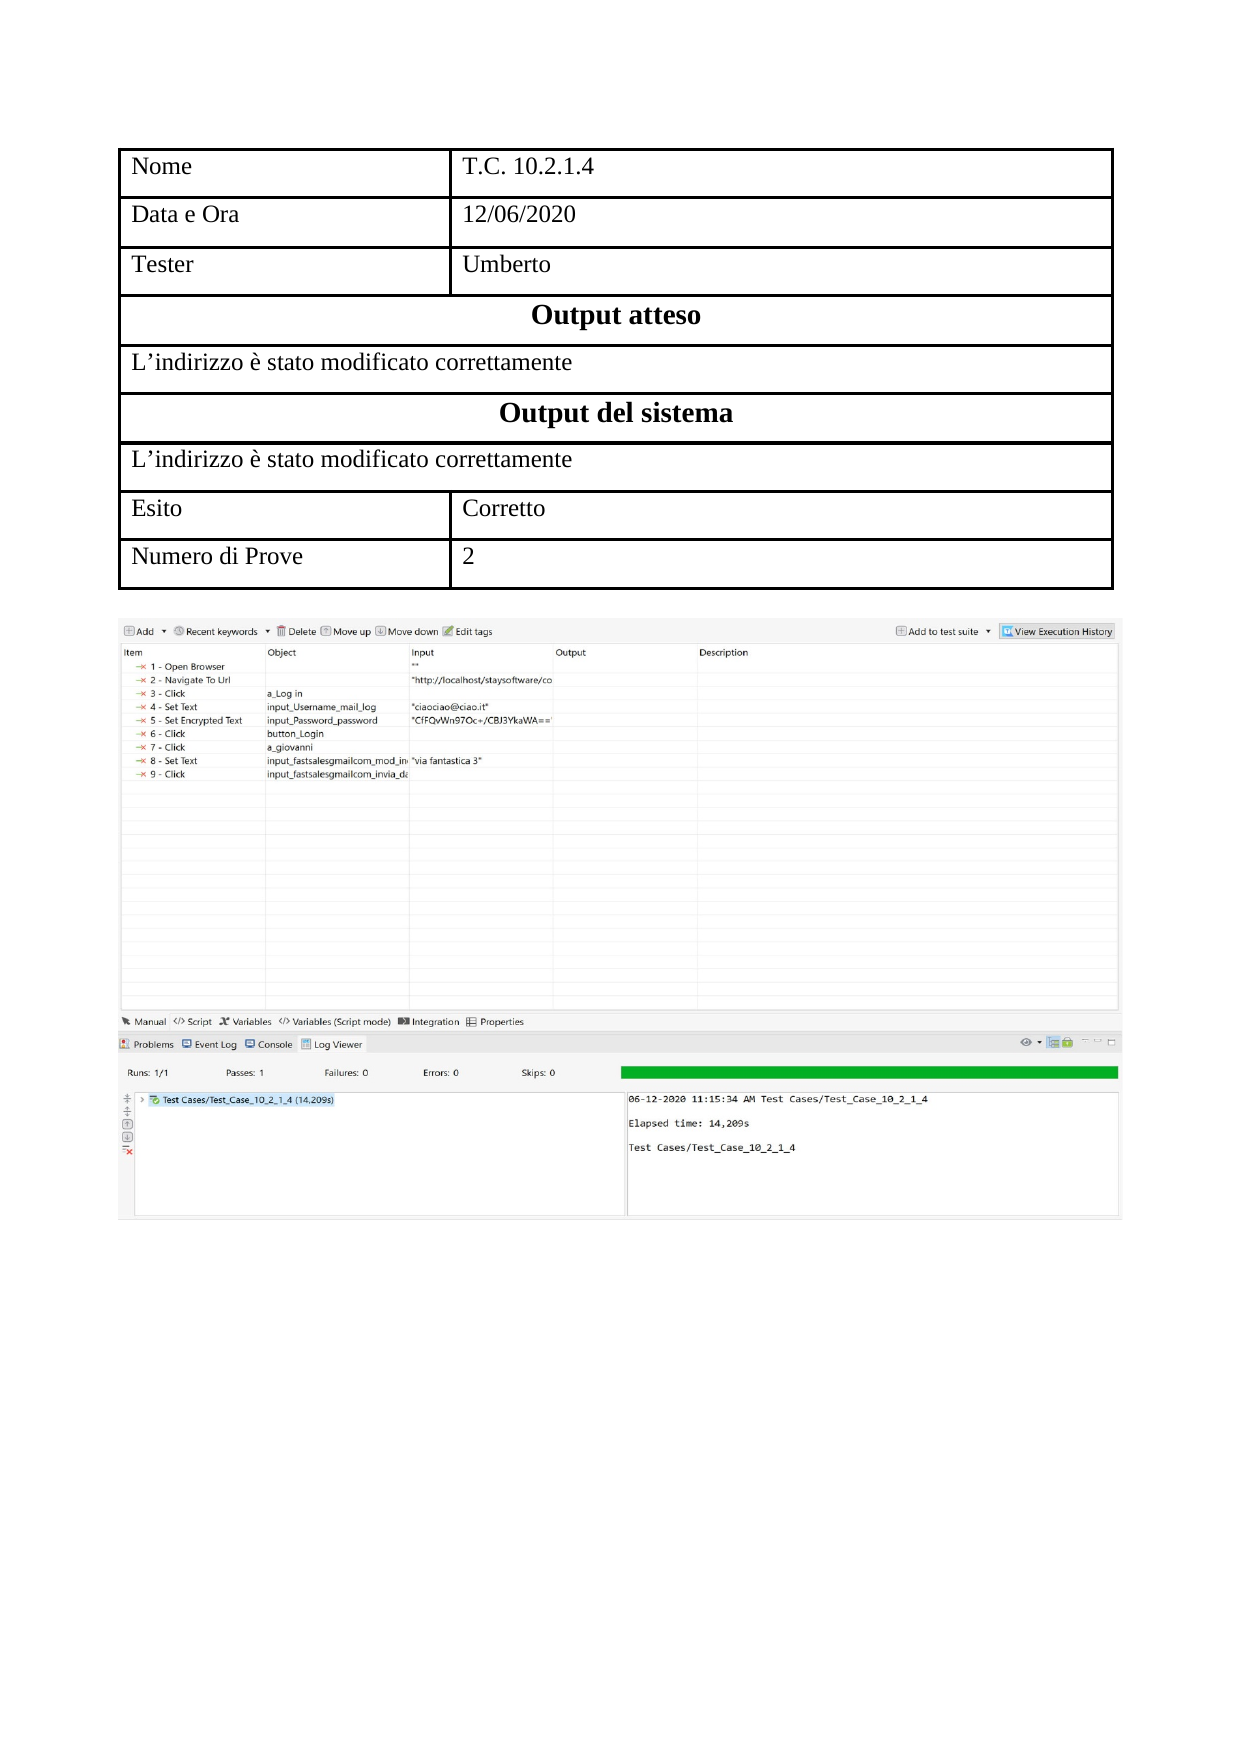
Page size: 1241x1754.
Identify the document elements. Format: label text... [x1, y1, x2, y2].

table_cell Data e Ora [121, 199, 449, 246]
table_cell Tester [121, 249, 449, 294]
table_cell L’indirizzo è stato modificato correttamente [121, 445, 1111, 490]
table_cell Corretto [452, 493, 1111, 538]
table_cell L’indirizzo è stato modificato correttamente [121, 347, 1111, 392]
table_cell Umberto [452, 249, 1111, 294]
table_cell Output atteso [121, 297, 1111, 343]
table_header T.C. 10.2.1.4 [452, 151, 1111, 196]
table_header Nome [121, 151, 449, 196]
table_cell Esito [121, 493, 449, 538]
table_cell Output del sistema [121, 395, 1111, 441]
table_cell 2 [452, 541, 1111, 587]
table_cell 12/06/2020 [452, 199, 1111, 246]
table_cell Numero di Prove [121, 541, 449, 587]
picture [118, 618, 1123, 1220]
